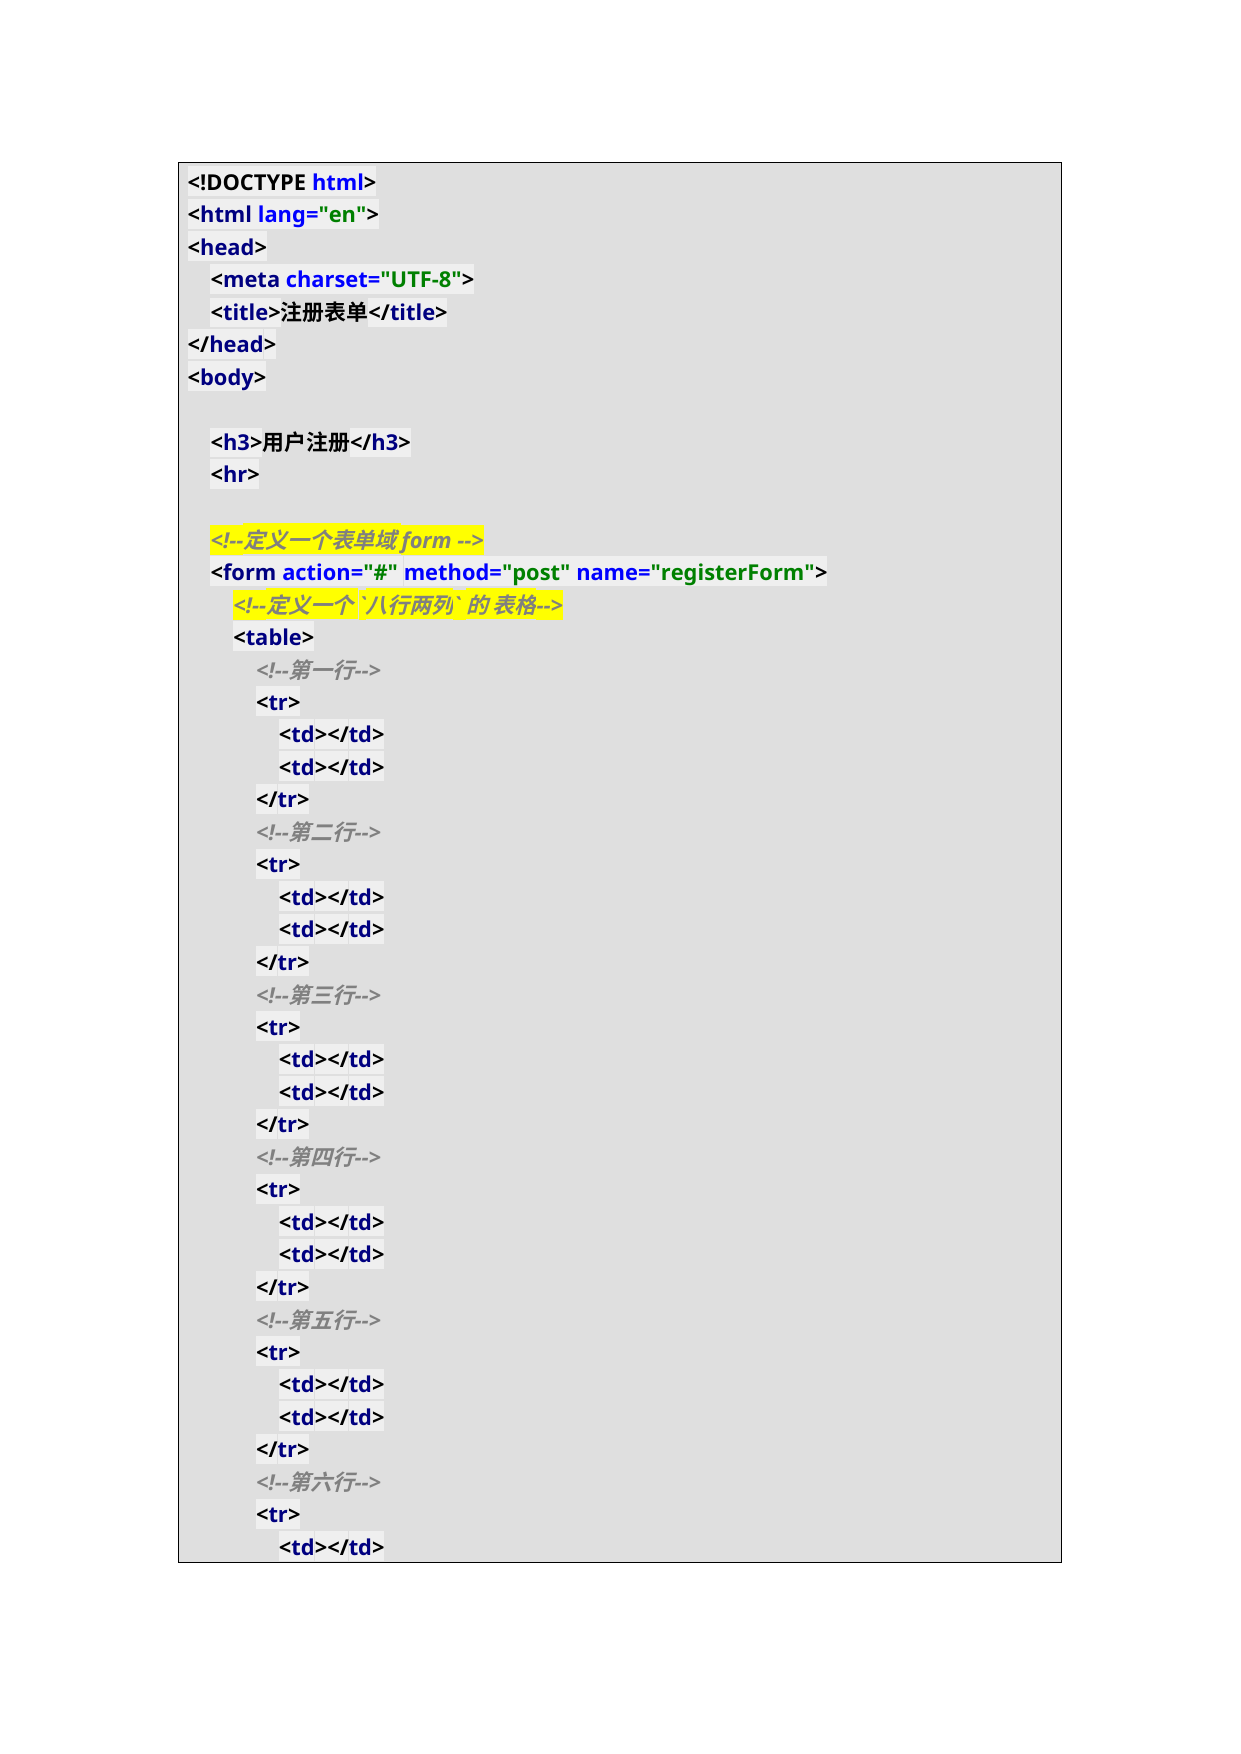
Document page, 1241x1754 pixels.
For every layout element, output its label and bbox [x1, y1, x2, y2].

text [179, 163, 1061, 1562]
